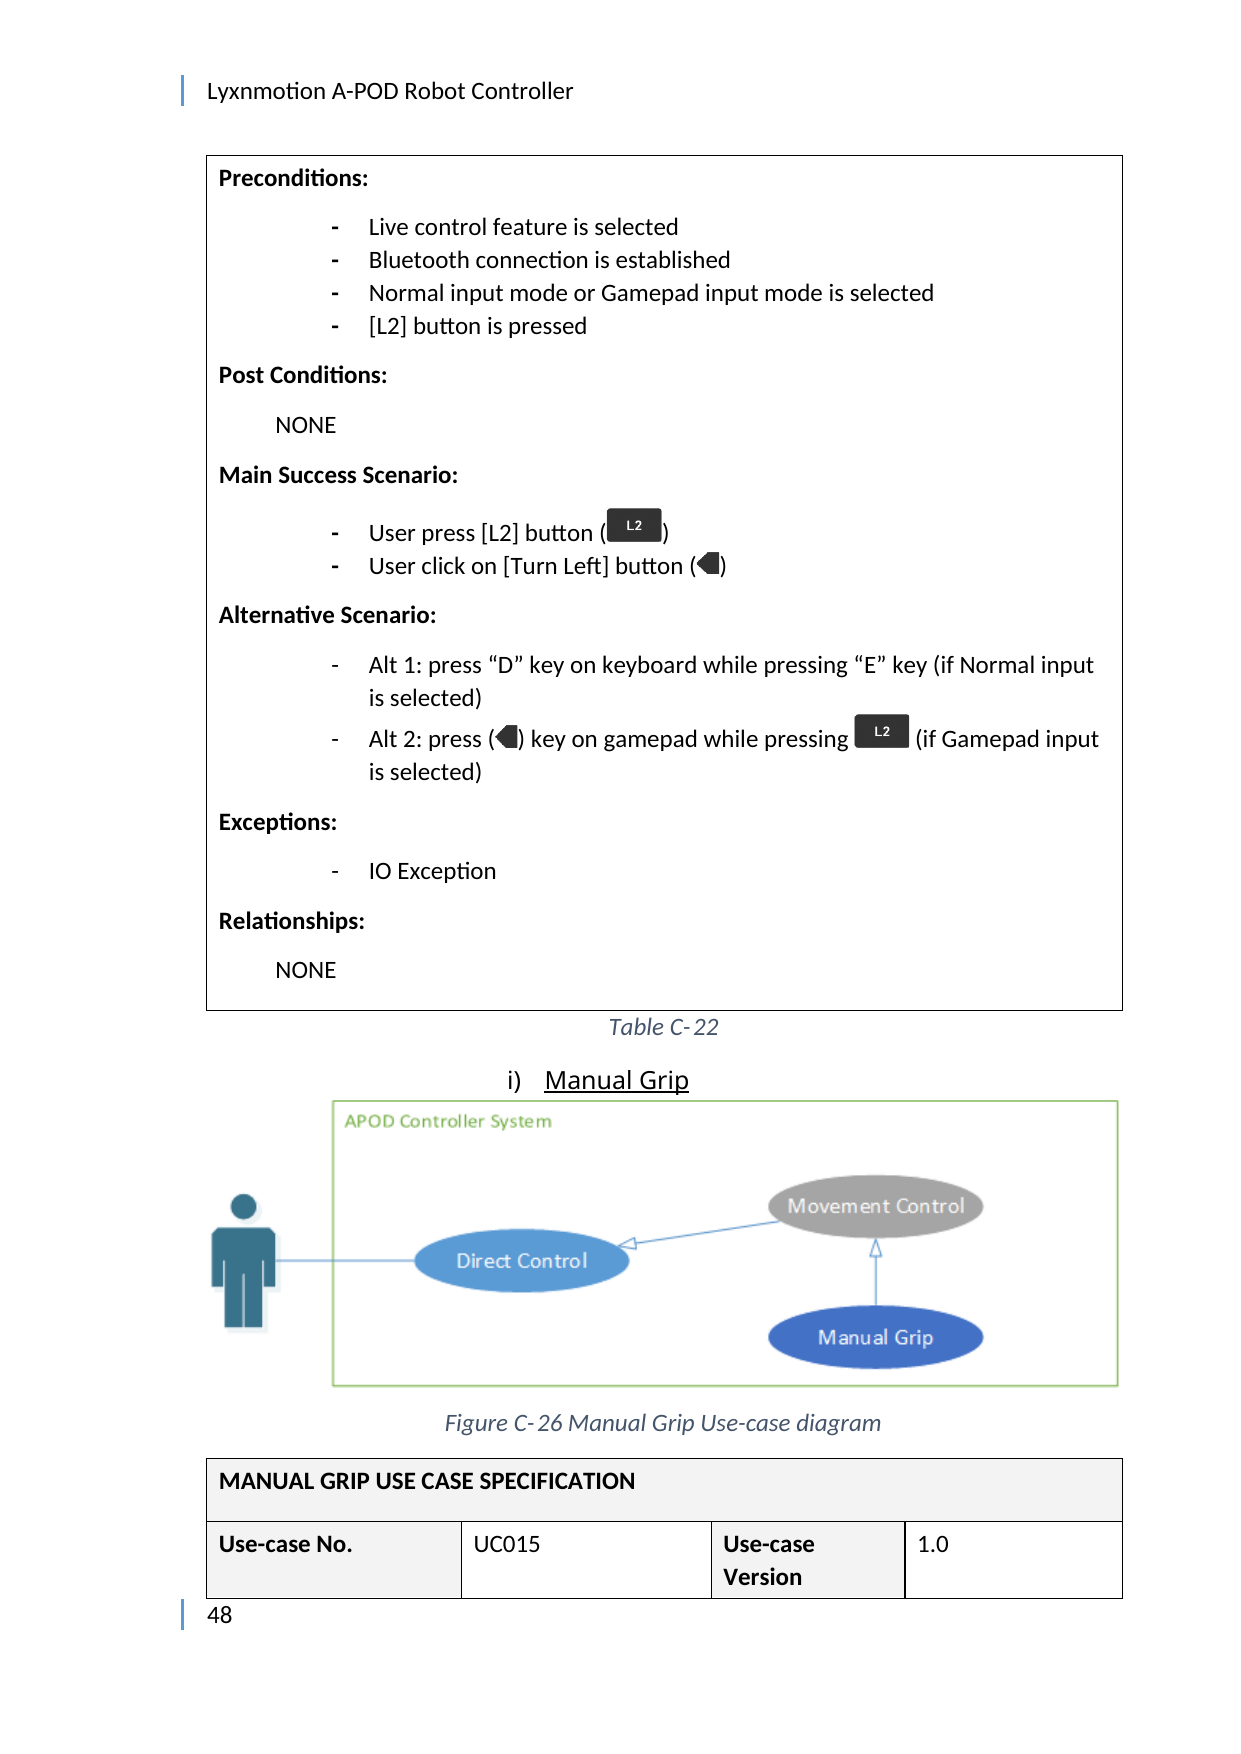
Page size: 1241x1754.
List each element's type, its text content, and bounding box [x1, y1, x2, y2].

table_header MANUAL GRIP USE CASE SPECIFICATION [207, 1459, 1122, 1521]
picture [696, 552, 720, 574]
picture [854, 714, 910, 748]
picture [495, 725, 518, 748]
table_cell Use-case Version [712, 1522, 904, 1597]
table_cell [207, 156, 1122, 1010]
table_cell Use-case No. [207, 1522, 461, 1597]
table_cell UC015 [462, 1522, 711, 1597]
table_cell 1.0 [906, 1522, 1122, 1597]
subtitle Manual Grip [507, 1062, 1122, 1096]
picture [206, 1099, 1123, 1388]
picture [606, 508, 662, 542]
